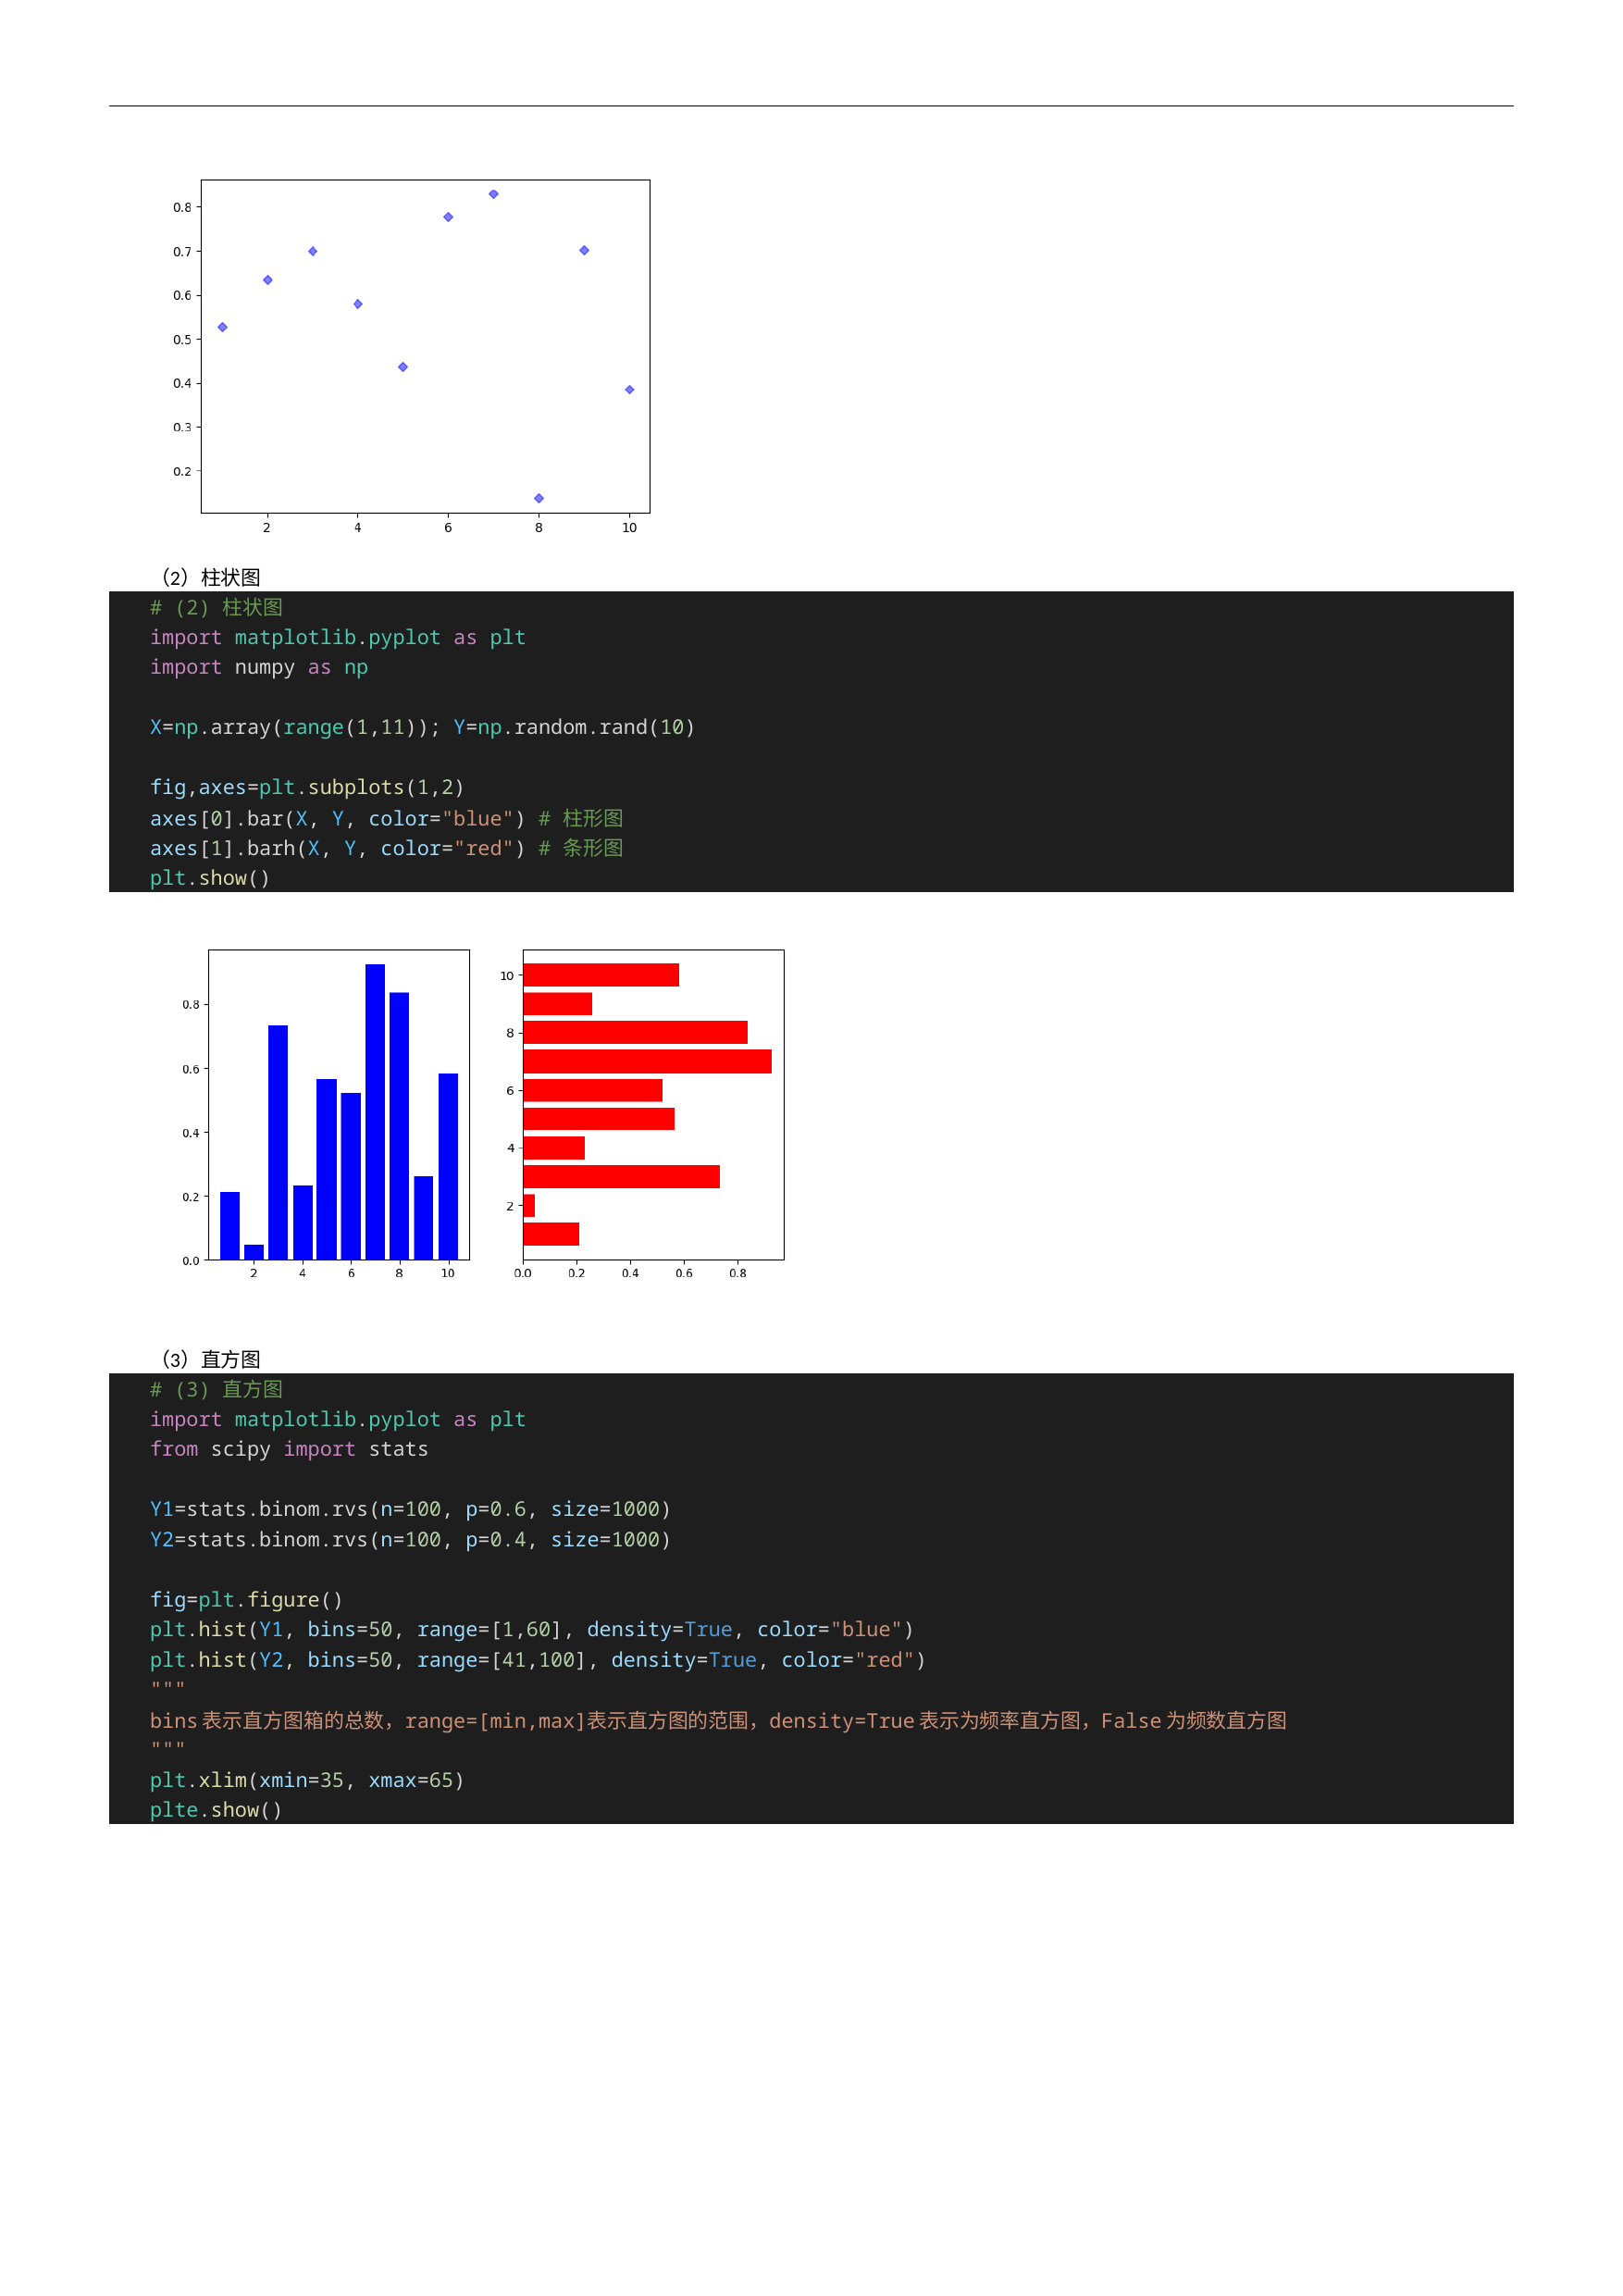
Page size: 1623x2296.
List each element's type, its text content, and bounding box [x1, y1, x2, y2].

text X=np.array(range(1,11)); Y=np.random.rand(10) [109, 712, 1514, 741]
text axes[0].bar(X, Y, color="blue") # 柱形图 [109, 801, 1514, 832]
text plt.hist(Y1, bins=50, range=[1,60], density=True, color="blue") [109, 1614, 1514, 1644]
text （3）直方图 [109, 1343, 1514, 1373]
text Y2=stats.binom.rvs(n=100, p=0.4, size=1000) [109, 1523, 1514, 1554]
text plte.show() [109, 1794, 1514, 1824]
text import matplotlib.pyplot as plt [109, 621, 1514, 652]
text （2）柱状图 [109, 561, 1514, 591]
text # (3) 直方图 [109, 1373, 1514, 1403]
picture [149, 150, 685, 551]
text plt.xlim(xmin=35, xmax=65) [109, 1764, 1514, 1794]
text bins表示直方图箱的总数，range=[min,max]表示直方图的范围，density=True表示为频率直方图，False为频数直方图 [109, 1704, 1514, 1734]
text axes[1].barh(X, Y, color="red") # 条形图 [109, 832, 1514, 862]
text plt.hist(Y2, bins=50, range=[41,100], density=True, color="red") [109, 1644, 1514, 1674]
text """ [109, 1734, 1514, 1764]
text Y1=stats.binom.rvs(n=100, p=0.6, size=1000) [109, 1494, 1514, 1523]
text # (2) 柱状图 [109, 591, 1514, 621]
text import matplotlib.pyplot as plt [109, 1403, 1514, 1433]
text fig,axes=plt.subplots(1,2) [109, 772, 1514, 801]
picture [149, 900, 825, 1304]
text """ [109, 1674, 1514, 1704]
text from scipy import stats [109, 1433, 1514, 1463]
text import numpy as np [109, 652, 1514, 681]
text plt.show() [109, 862, 1514, 892]
text fig=plt.figure() [109, 1583, 1514, 1614]
